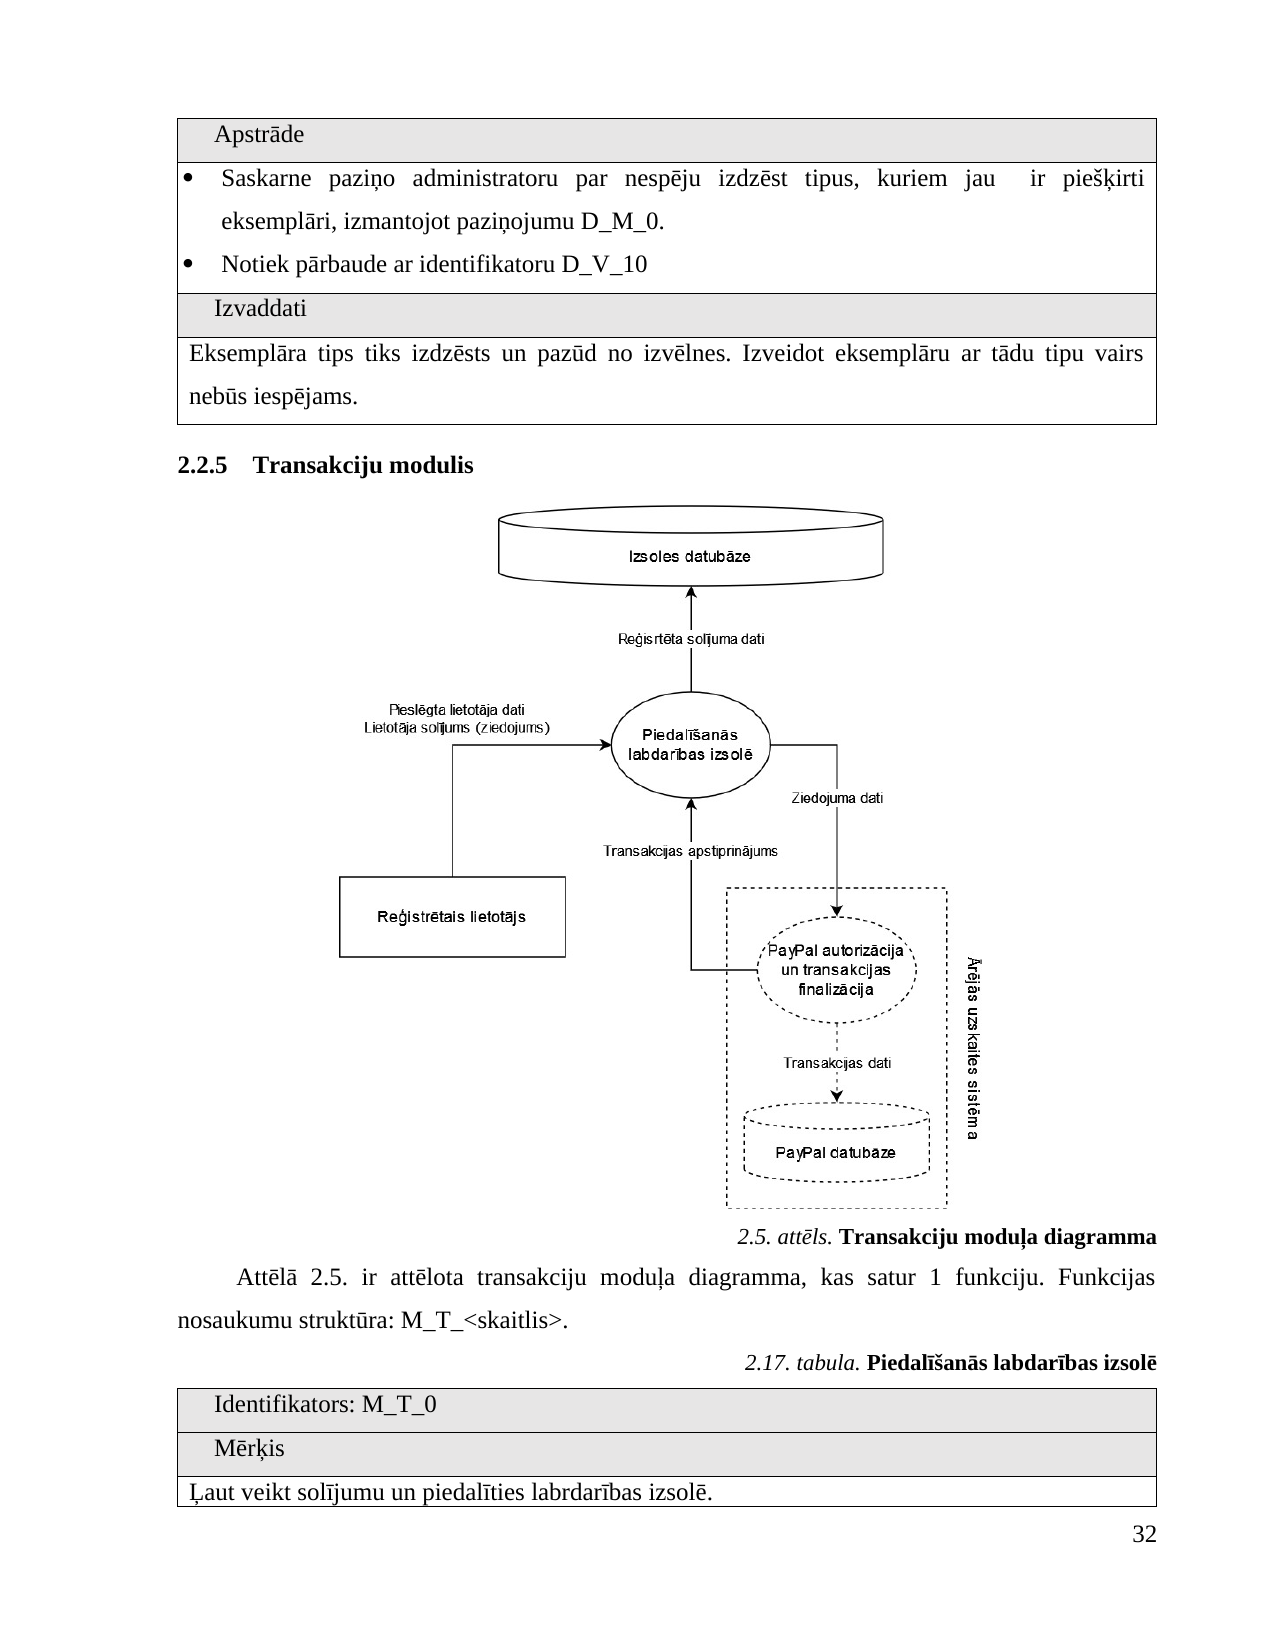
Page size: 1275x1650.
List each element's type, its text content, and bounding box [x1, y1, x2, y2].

text Transakciju modulis [177, 450, 1157, 478]
table_cell Mērķis [178, 1433, 1156, 1476]
text 2.5. attēls. Transakciju moduļa diagramma [236, 1223, 1157, 1249]
table_cell Saskarne paziņo administratoru par nespēju izdzēst tipus, kuriem jau ir piešķirti eksemplāri, izmantojot paziņojumu D_M_0. Notiek pārbaude ar identifikatoru D_V_10 [178, 163, 1156, 292]
text 2.17. tabula. Piedalīšanās labdarības izsolē [236, 1349, 1157, 1375]
table_cell Eksemplāra tips tiks izdzēsts un pazūd no izvēlnes. Izveidot eksemplāru ar tādu tipu vairs nebūs iespējams. [178, 338, 1156, 424]
table_cell Izvaddati [178, 294, 1156, 337]
picture [339, 505, 996, 1209]
table_cell Apstrāde [178, 119, 1156, 162]
table_header Identifikators: M_T_0 [178, 1389, 1156, 1432]
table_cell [178, 1477, 1156, 1506]
text Attēlā 2.5. ir attēlota transakciju moduļa diagramma, kas satur 1 funkciju. Funkcijas nosaukumu struktūra: M_T_<skaitlis>. [177, 1262, 1157, 1334]
